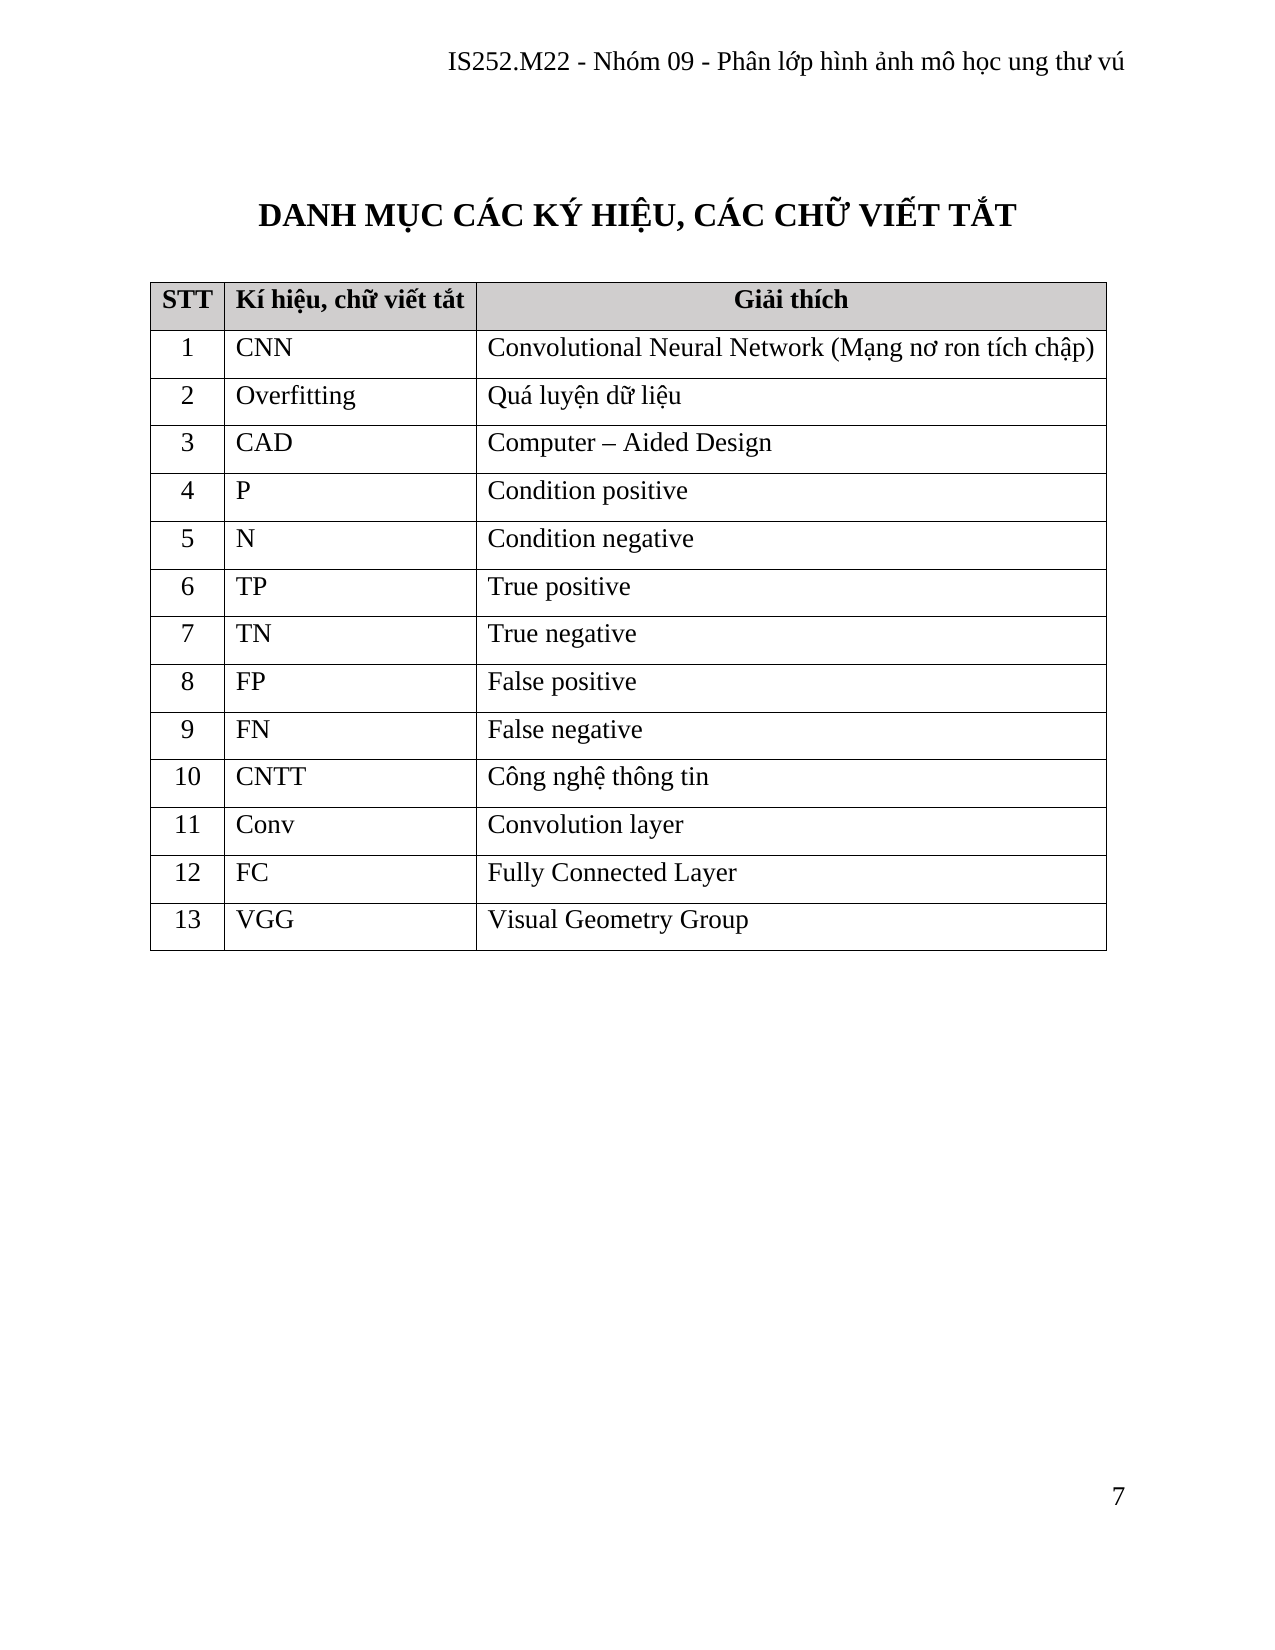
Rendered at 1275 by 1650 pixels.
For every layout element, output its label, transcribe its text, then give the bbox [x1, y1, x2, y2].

table_cell Conv [225, 808, 476, 855]
table_cell TP [225, 570, 476, 616]
table_cell FN [225, 713, 476, 759]
table_cell Convolution layer [477, 808, 1106, 855]
table_cell 12 [151, 856, 224, 902]
table_cell Convolutional Neural Network (Mạng nơ ron tích chập) [477, 331, 1106, 378]
table_cell FP [225, 665, 476, 712]
table_header Giải thích [477, 283, 1106, 330]
table_cell Overfitting [225, 379, 476, 425]
table_cell 8 [151, 665, 224, 712]
table_cell Condition positive [477, 474, 1106, 521]
table_cell Visual Geometry Group [477, 904, 1106, 950]
table_cell Condition negative [477, 522, 1106, 568]
table_cell Fully Connected Layer [477, 856, 1106, 902]
table_cell TN [225, 617, 476, 664]
table_cell 9 [151, 713, 224, 759]
table_cell CNN [225, 331, 476, 378]
table_cell 6 [151, 570, 224, 616]
subtitle DANH MỤC CÁC KÝ HIỆU, CÁC CHỮ VIẾT TẮT [150, 196, 1125, 234]
table_cell 1 [151, 331, 224, 378]
table_header Kí hiệu, chữ viết tắt [225, 283, 476, 330]
table_cell True positive [477, 570, 1106, 616]
table_cell 3 [151, 426, 224, 473]
table_cell CAD [225, 426, 476, 473]
table_cell Công nghệ thông tin [477, 760, 1106, 807]
table_cell 5 [151, 522, 224, 568]
table_cell Computer – Aided Design [477, 426, 1106, 473]
table_cell P [225, 474, 476, 521]
table_cell 4 [151, 474, 224, 521]
table_cell False positive [477, 665, 1106, 712]
table_cell CNTT [225, 760, 476, 807]
table_cell False negative [477, 713, 1106, 759]
table_cell 13 [151, 904, 224, 950]
table_cell 7 [151, 617, 224, 664]
table_cell 2 [151, 379, 224, 425]
table_header STT [151, 283, 224, 330]
table_cell VGG [225, 904, 476, 950]
table_cell Quá luyện dữ liệu [477, 379, 1106, 425]
table_cell FC [225, 856, 476, 902]
table_cell 10 [151, 760, 224, 807]
table_cell True negative [477, 617, 1106, 664]
table_cell N [225, 522, 476, 568]
table_cell 11 [151, 808, 224, 855]
